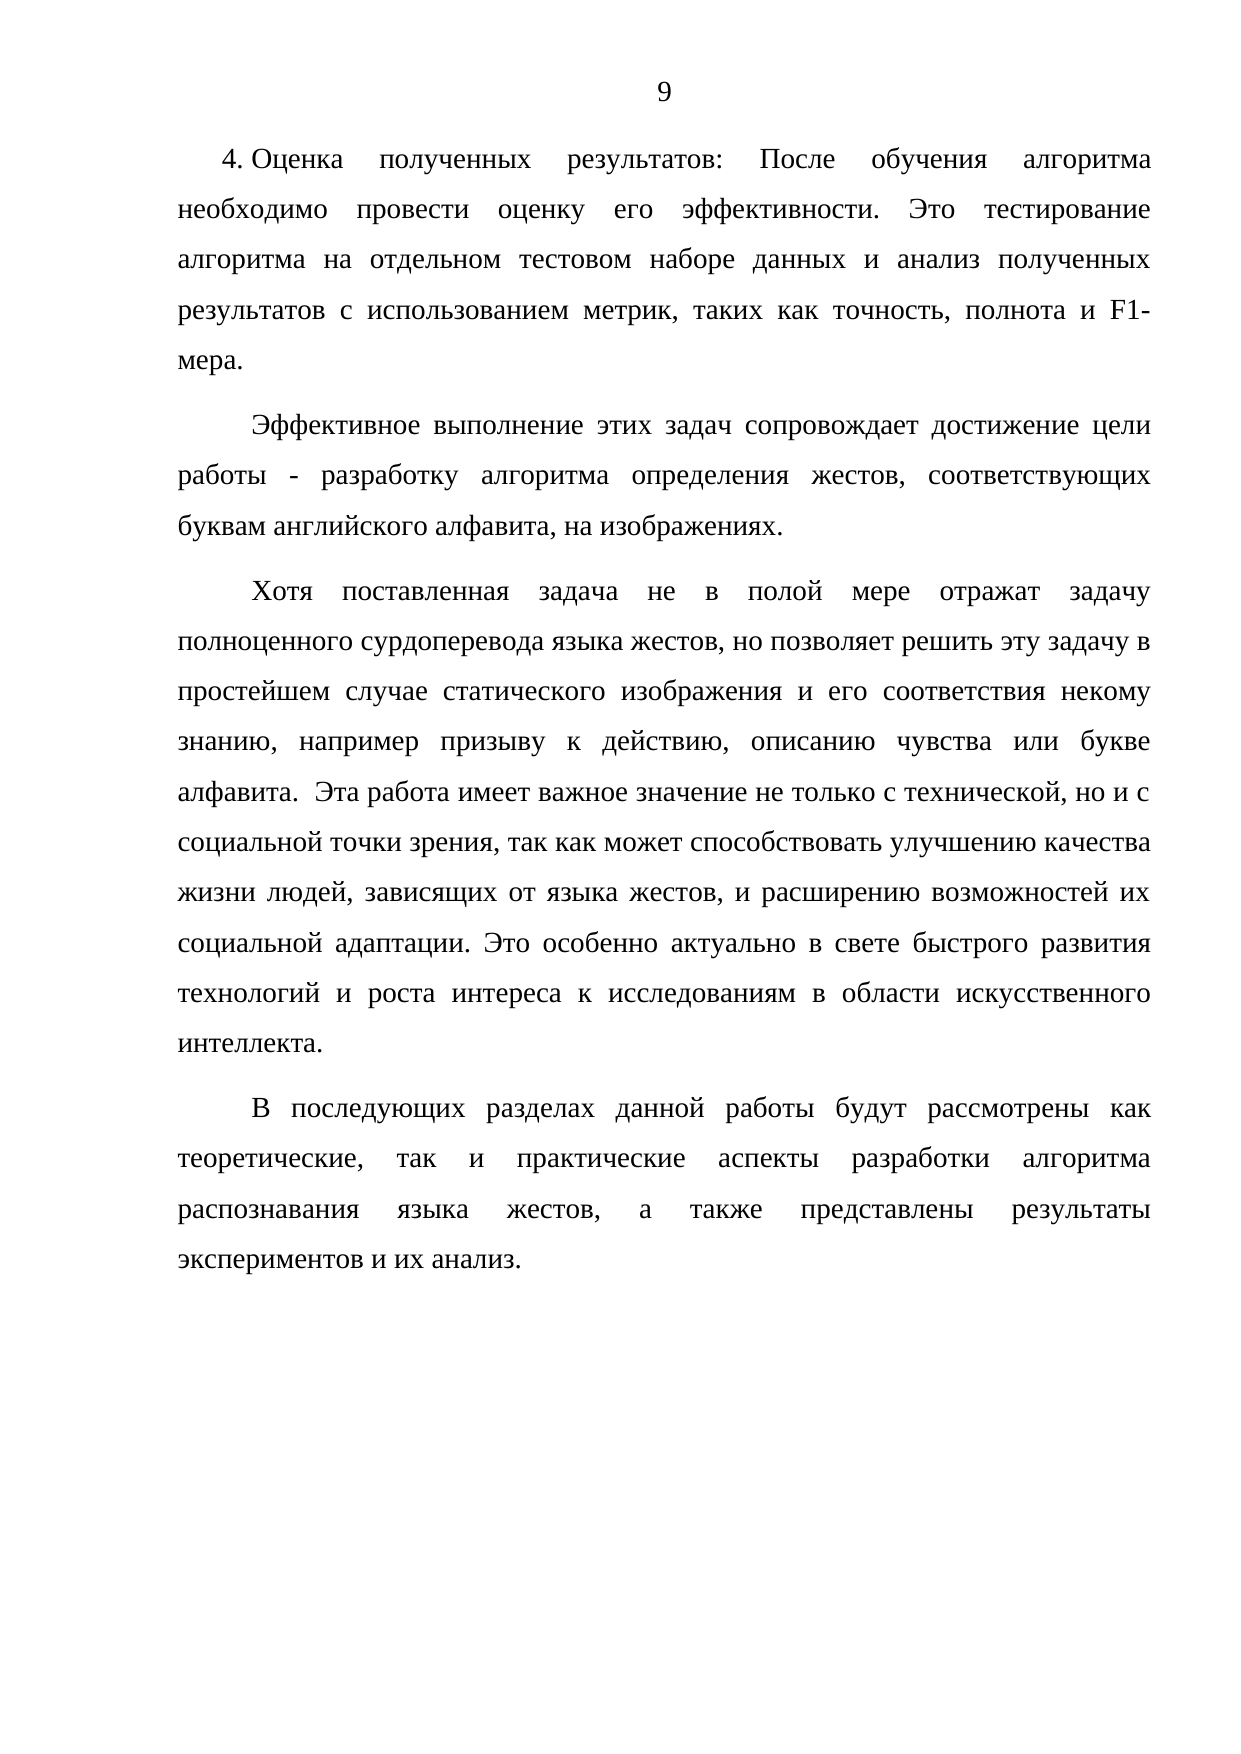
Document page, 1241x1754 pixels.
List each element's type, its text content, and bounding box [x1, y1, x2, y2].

text В последующих разделах данной работы будут рассмотрены как теоретические, так и практические аспекты разработки алгоритма распознавания языка жестов, а также представлены результаты экспериментов и их анализ. [177, 1090, 1152, 1275]
text Эффективное выполнение этих задач сопровождает достижение цели работы - разработку алгоритма определения жестов, соответствующих буквам английского алфавита, на изображениях. [177, 407, 1152, 541]
text Хотя поставленная задача не в полой мере отражат задачу полноценного сурдоперевода языка жестов, но позволяет решить эту задачу в простейшем случае статического изображения и его соответствия некому знанию, например призыву к действию, описанию чувства или букве алфавита. Эта работа имеет важное значение не только с технической, но и с социальной точки зрения, так как может способствовать улучшению качества жизни людей, зависящих от языка жестов, и расширению возможностей их социальной адаптации. Это особенно актуально в свете быстрого развития технологий и роста интереса к исследованиям в области искусственного интеллекта. [177, 573, 1152, 1059]
list Оценка полученных результатов: После обучения алгоритма необходимо провести оценку его эффективности. Это тестирование алгоритма на отдельном тестовом наборе данных и анализ полученных результатов с использованием метрик, таких как точность, полнота и F1-мера. [177, 141, 1152, 376]
